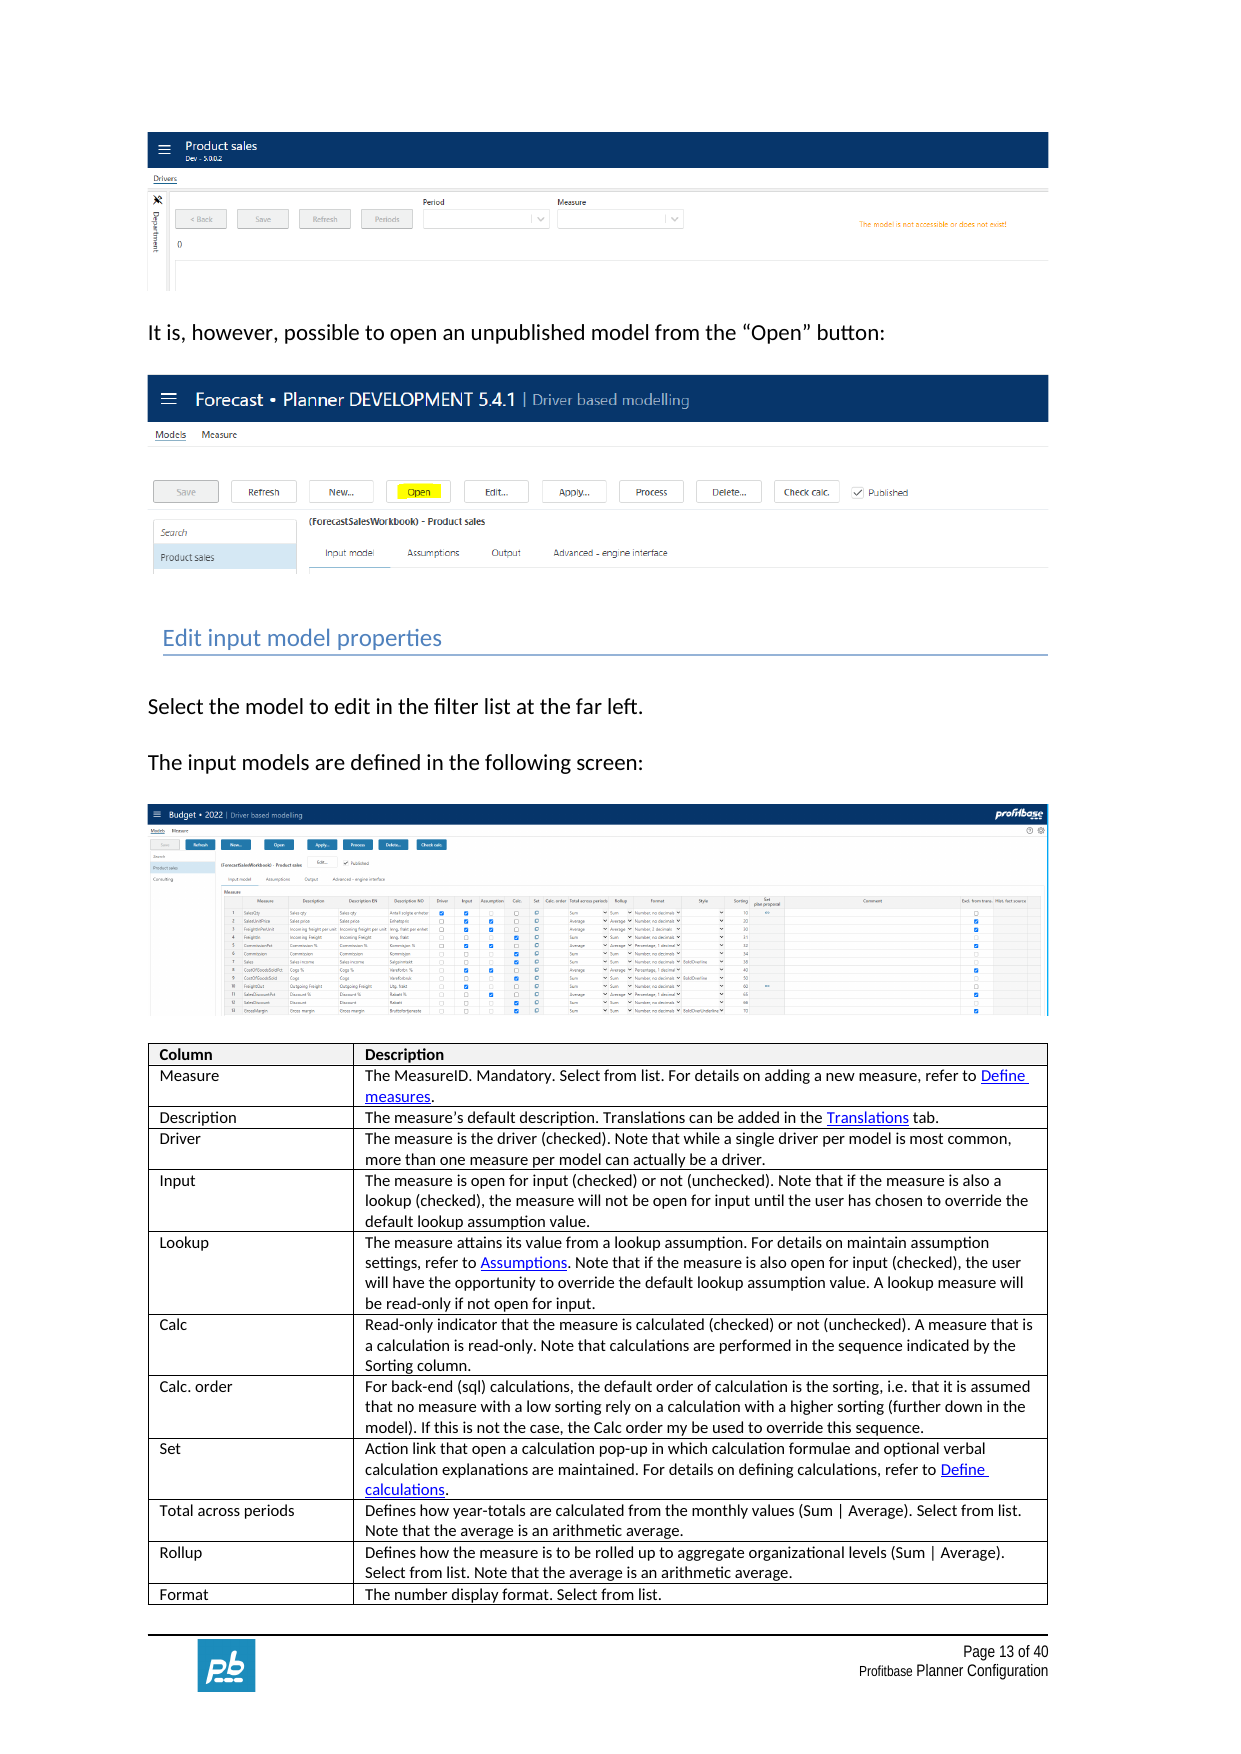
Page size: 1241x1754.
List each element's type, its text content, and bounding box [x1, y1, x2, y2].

text Select the model to edit in the filter list at the far left. [148, 692, 1048, 720]
table_cell The MeasureID. Mandatory. Select from list. For details on adding a new measure, refer to Define measures. [354, 1066, 1047, 1106]
picture [147, 804, 1046, 1016]
table_cell Read-only indicator that the measure is calculated (checked) or not (unchecked). A measure that is a calculation is read-only. Note that calculations are performed in the sequence indicated by the Sorting column. [354, 1315, 1047, 1375]
table_cell Defines how year-totals are calculated from the monthly values (Sum | Average). Select from list. Note that the average is an arithmetic average. [354, 1500, 1047, 1541]
table_cell Total across periods [149, 1500, 353, 1541]
table_cell The measure is open for input (checked) or not (unchecked). Note that if the measure is also a lookup (checked), the measure will not be open for input until the user has chosen to override the default lookup assumption value. [354, 1170, 1047, 1231]
picture [197, 1639, 256, 1692]
table_cell Lookup [149, 1232, 353, 1313]
table_header Column [149, 1044, 353, 1064]
table_cell The measure attains its value from a lookup assumption. For details on maintain assumption settings, refer to Assumptions. Note that if the measure is also open for input (checked), the user will have the opportunity to override the default lookup assumption value. A lookup measure will be read-only if not open for input. [354, 1232, 1047, 1313]
table_cell Driver [149, 1129, 353, 1169]
table_cell Format [149, 1584, 353, 1604]
table_cell Rollup [149, 1542, 353, 1583]
table_cell The number display format. Select from list. [354, 1584, 1047, 1604]
table_cell Measure [149, 1066, 353, 1106]
picture [147, 132, 1049, 291]
table_cell The measure’s default description. Translations can be added in the Translations tab. [354, 1107, 1047, 1127]
table_cell For back-end (sql) calculations, the default order of calculation is the sorting, i.e. that it is assumed that no measure with a low sorting rely on a calculation with a higher sorting (further down in the model). If this is not the case, the Calc order my be used to override this sequence. [354, 1376, 1047, 1437]
table_cell Defines how the measure is to be rolled up to aggregate organizational levels (Sum | Average). Select from list. Note that the average is an arithmetic average. [354, 1542, 1047, 1583]
text It is, however, possible to open an unpublished model from the “Open” button: [148, 318, 1048, 347]
table_cell Description [149, 1107, 353, 1127]
table_cell The measure is the driver (checked). Note that while a single driver per model is most common, more than one measure per model can actually be a driver. [354, 1129, 1047, 1169]
table_cell Action link that open a calculation pop-up in which calculation formulae and optional verbal calculation explanations are maintained. For details on defining calculations, refer to Define calculations. [354, 1439, 1047, 1499]
subtitle Edit input model properties [162, 622, 1048, 656]
table_cell Input [149, 1170, 353, 1231]
table_cell Calc [149, 1315, 353, 1375]
table_header Description [354, 1044, 1047, 1064]
text The input models are defined in the following screen: [148, 748, 1048, 776]
picture [147, 374, 1049, 574]
table_cell Set [149, 1439, 353, 1499]
table_cell Calc. order [149, 1376, 353, 1437]
